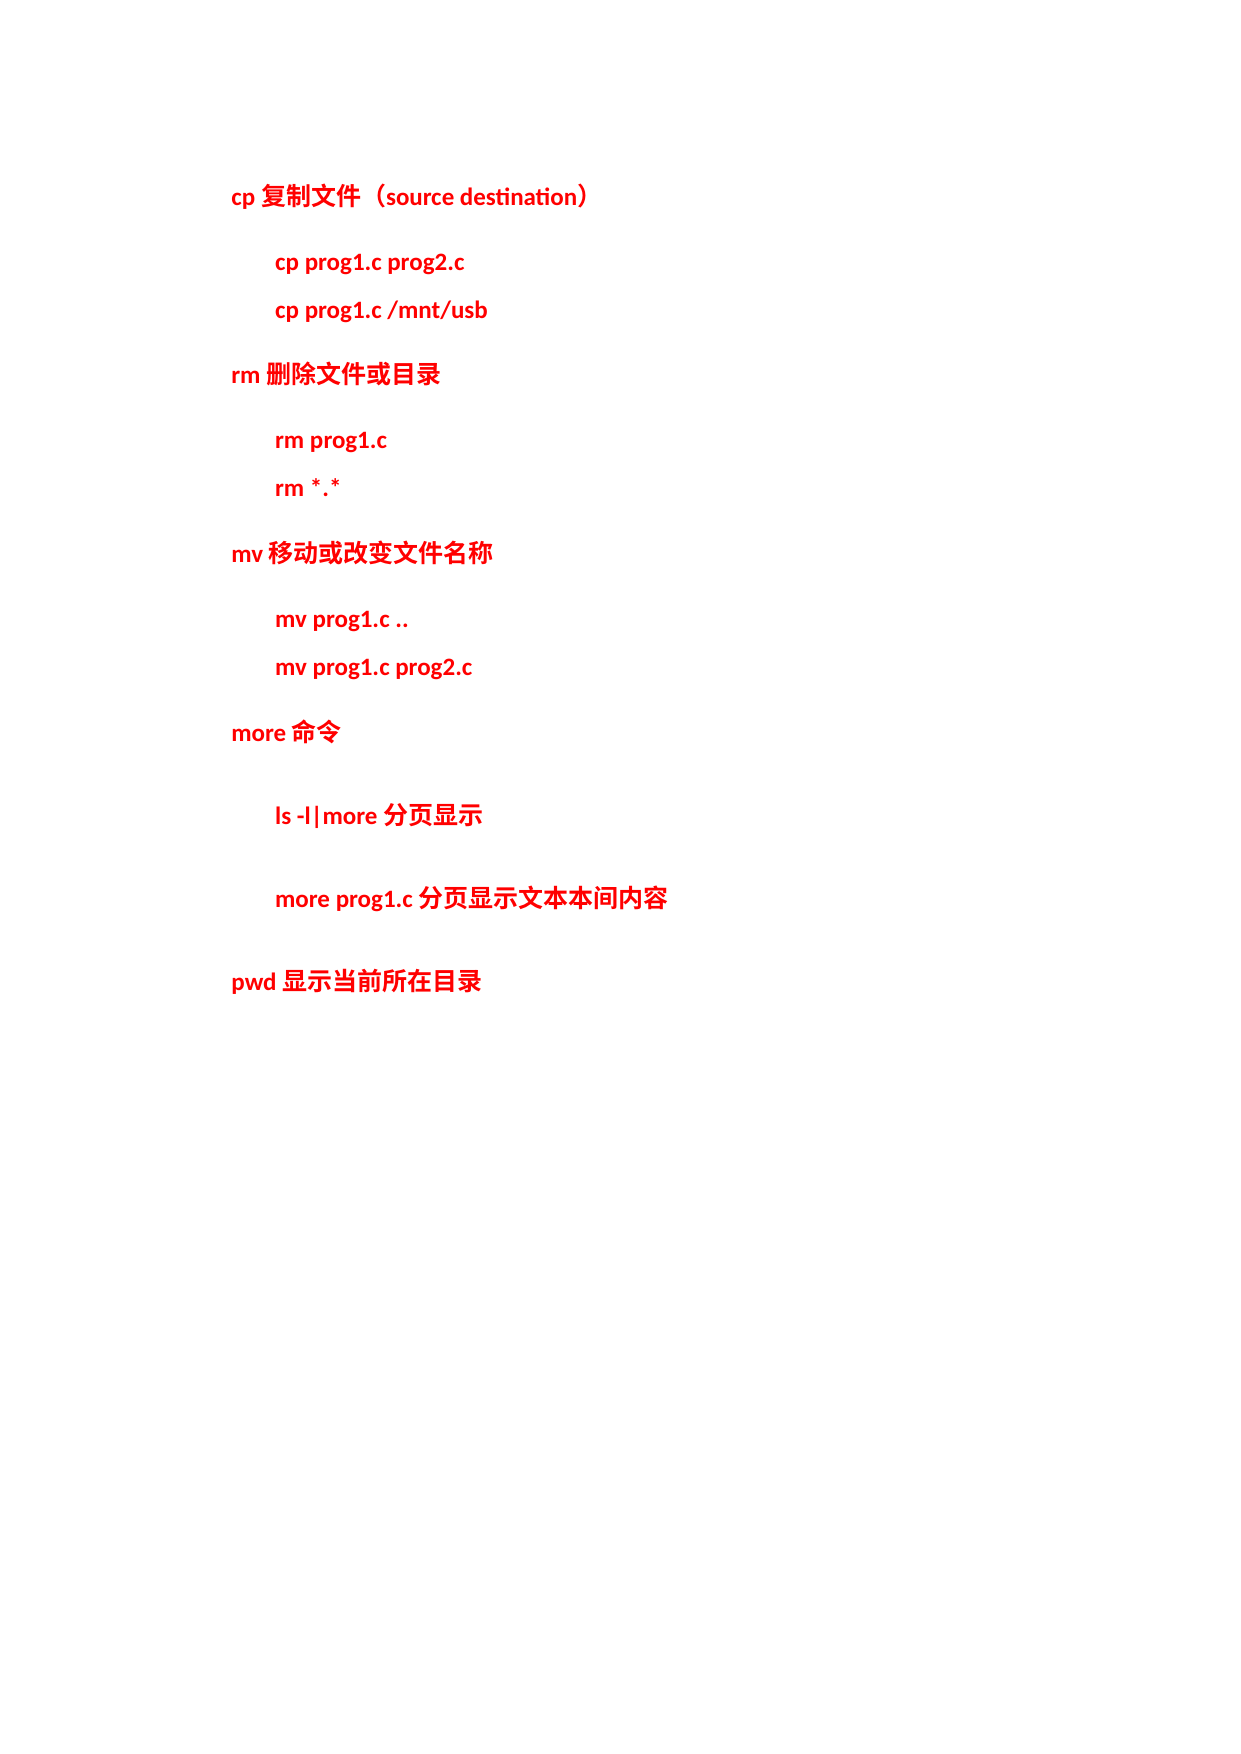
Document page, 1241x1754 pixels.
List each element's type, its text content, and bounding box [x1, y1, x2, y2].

text pwd 显示当前所在目录 [187, 947, 1053, 1012]
text rm *.* [231, 471, 1053, 504]
text cp prog1.c /mnt/usb [231, 293, 1053, 325]
text ls -l|more 分页显示 [231, 781, 1053, 846]
text cp prog1.c prog2.c [231, 245, 1053, 278]
text cp 复制文件（source destination） [187, 162, 1053, 227]
text more命令 [187, 698, 1053, 763]
text rm prog1.c [231, 424, 1053, 456]
text rm 删除文件或目录 [187, 341, 1053, 406]
text mv prog1.c prog2.c [231, 650, 1053, 682]
text more prog1.c 分页显示文本本间内容 [231, 864, 1053, 929]
text mv prog1.c .. [231, 602, 1053, 635]
text mv 移动或改变文件名称 [187, 519, 1053, 584]
